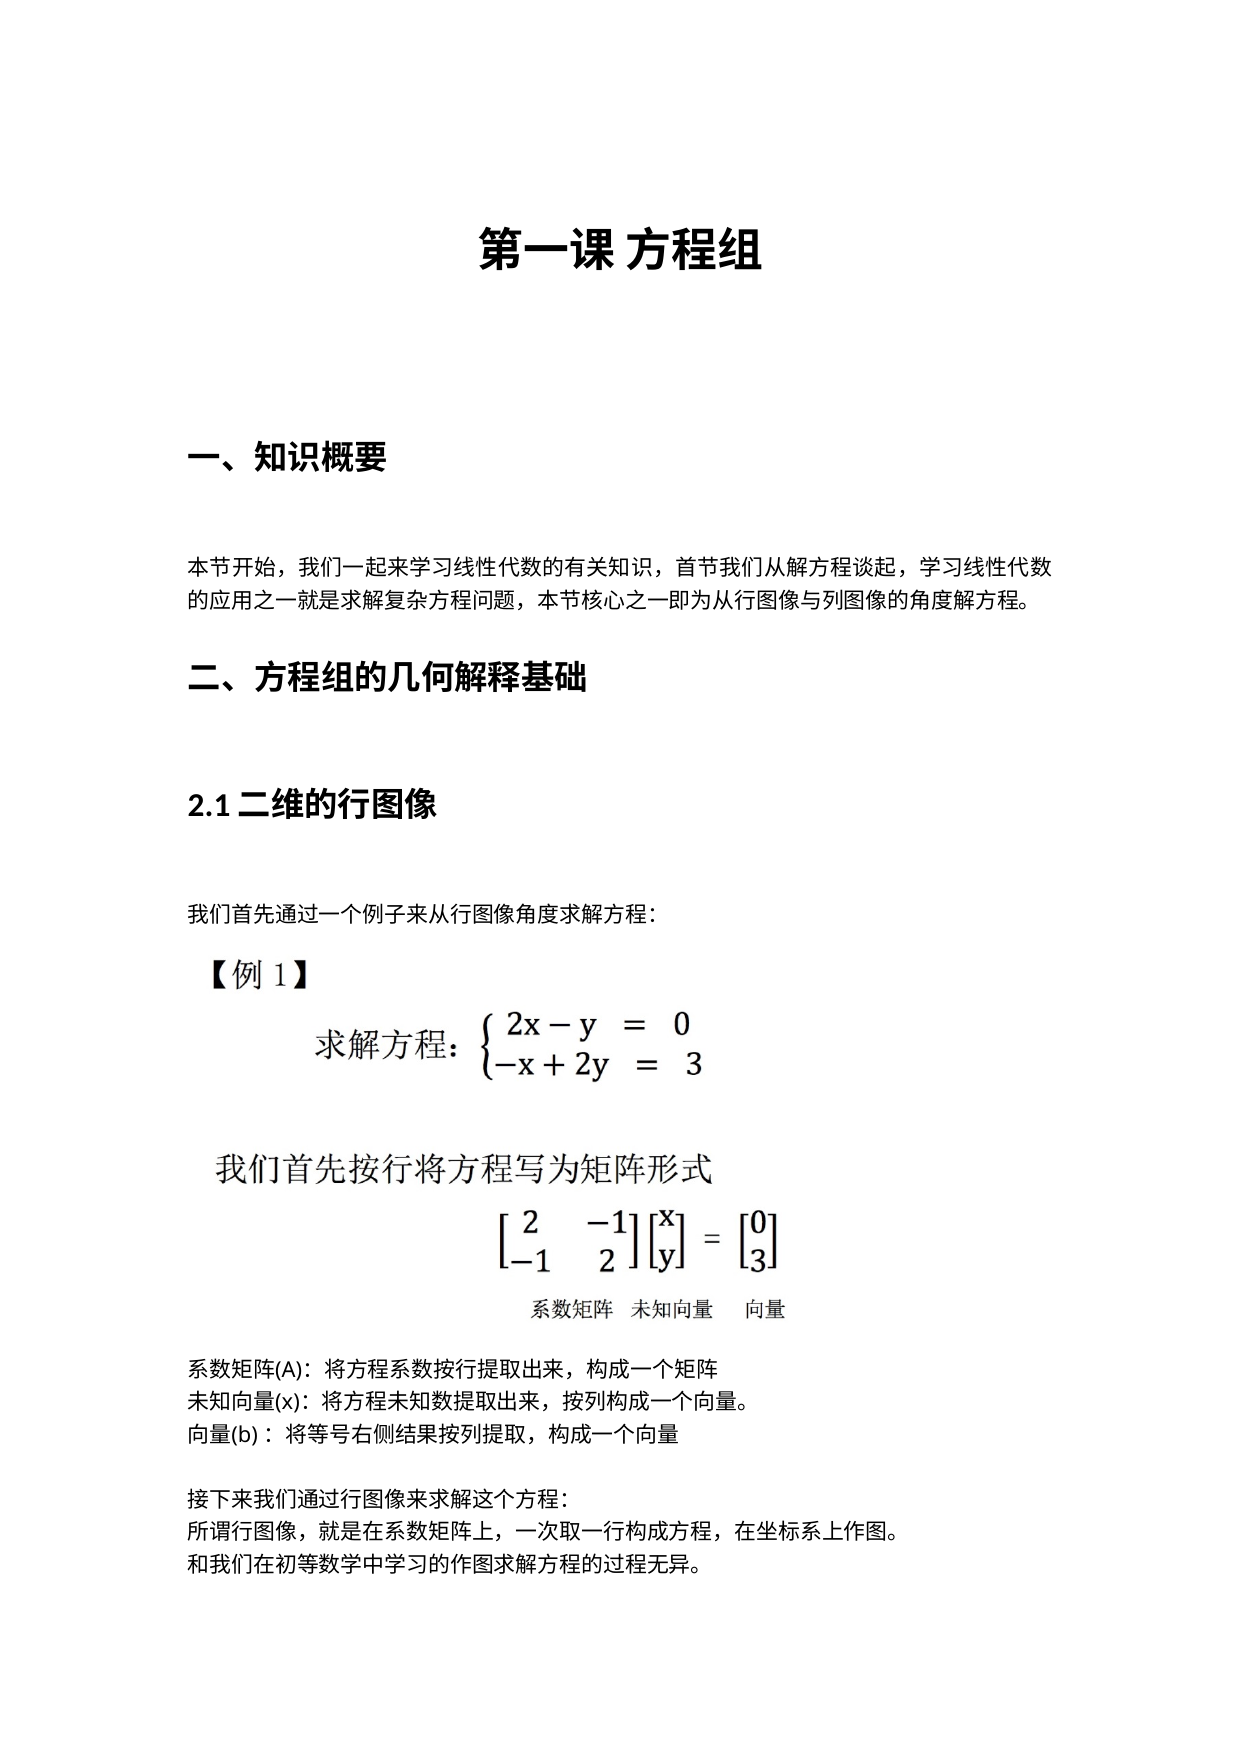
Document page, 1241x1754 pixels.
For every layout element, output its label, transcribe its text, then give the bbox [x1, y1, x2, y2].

subtitle 一、知识概要 [187, 423, 1053, 488]
subtitle 第一课 方程组 [187, 197, 1053, 295]
text 本节开始，我们一起来学习线性代数的有关知识，首节我们从解方程谈起，学习线性代数的应用之一就是求解复杂方程问题，本节核心之一即为从行图像与列图像的角度解方程。 [187, 550, 1053, 615]
text 向量(b) ：将等号右侧结果按列提取，构成一个向量 [187, 1416, 1053, 1449]
text 所谓行图像，就是在系数矩阵上，一次取一行构成方程，在坐标系上作图。 [187, 1514, 1053, 1546]
text 接下来我们通过行图像来求解这个方程： [187, 1481, 1053, 1514]
subtitle 2.1 二维的行图像 [187, 769, 1053, 834]
text 未知向量(x)：将方程未知数提取出来，按列构成一个向量。 [187, 1384, 1053, 1416]
picture [187, 928, 1053, 1346]
text 和我们在初等数学中学习的作图求解方程的过程无异。 [187, 1546, 1053, 1579]
subtitle 二、方程组的几何解释基础 [187, 642, 1053, 707]
text 我们首先通过一个例子来从行图像角度求解方程： [187, 896, 1053, 928]
text 系数矩阵(A)：将方程系数按行提取出来，构成一个矩阵 [187, 1351, 1053, 1384]
